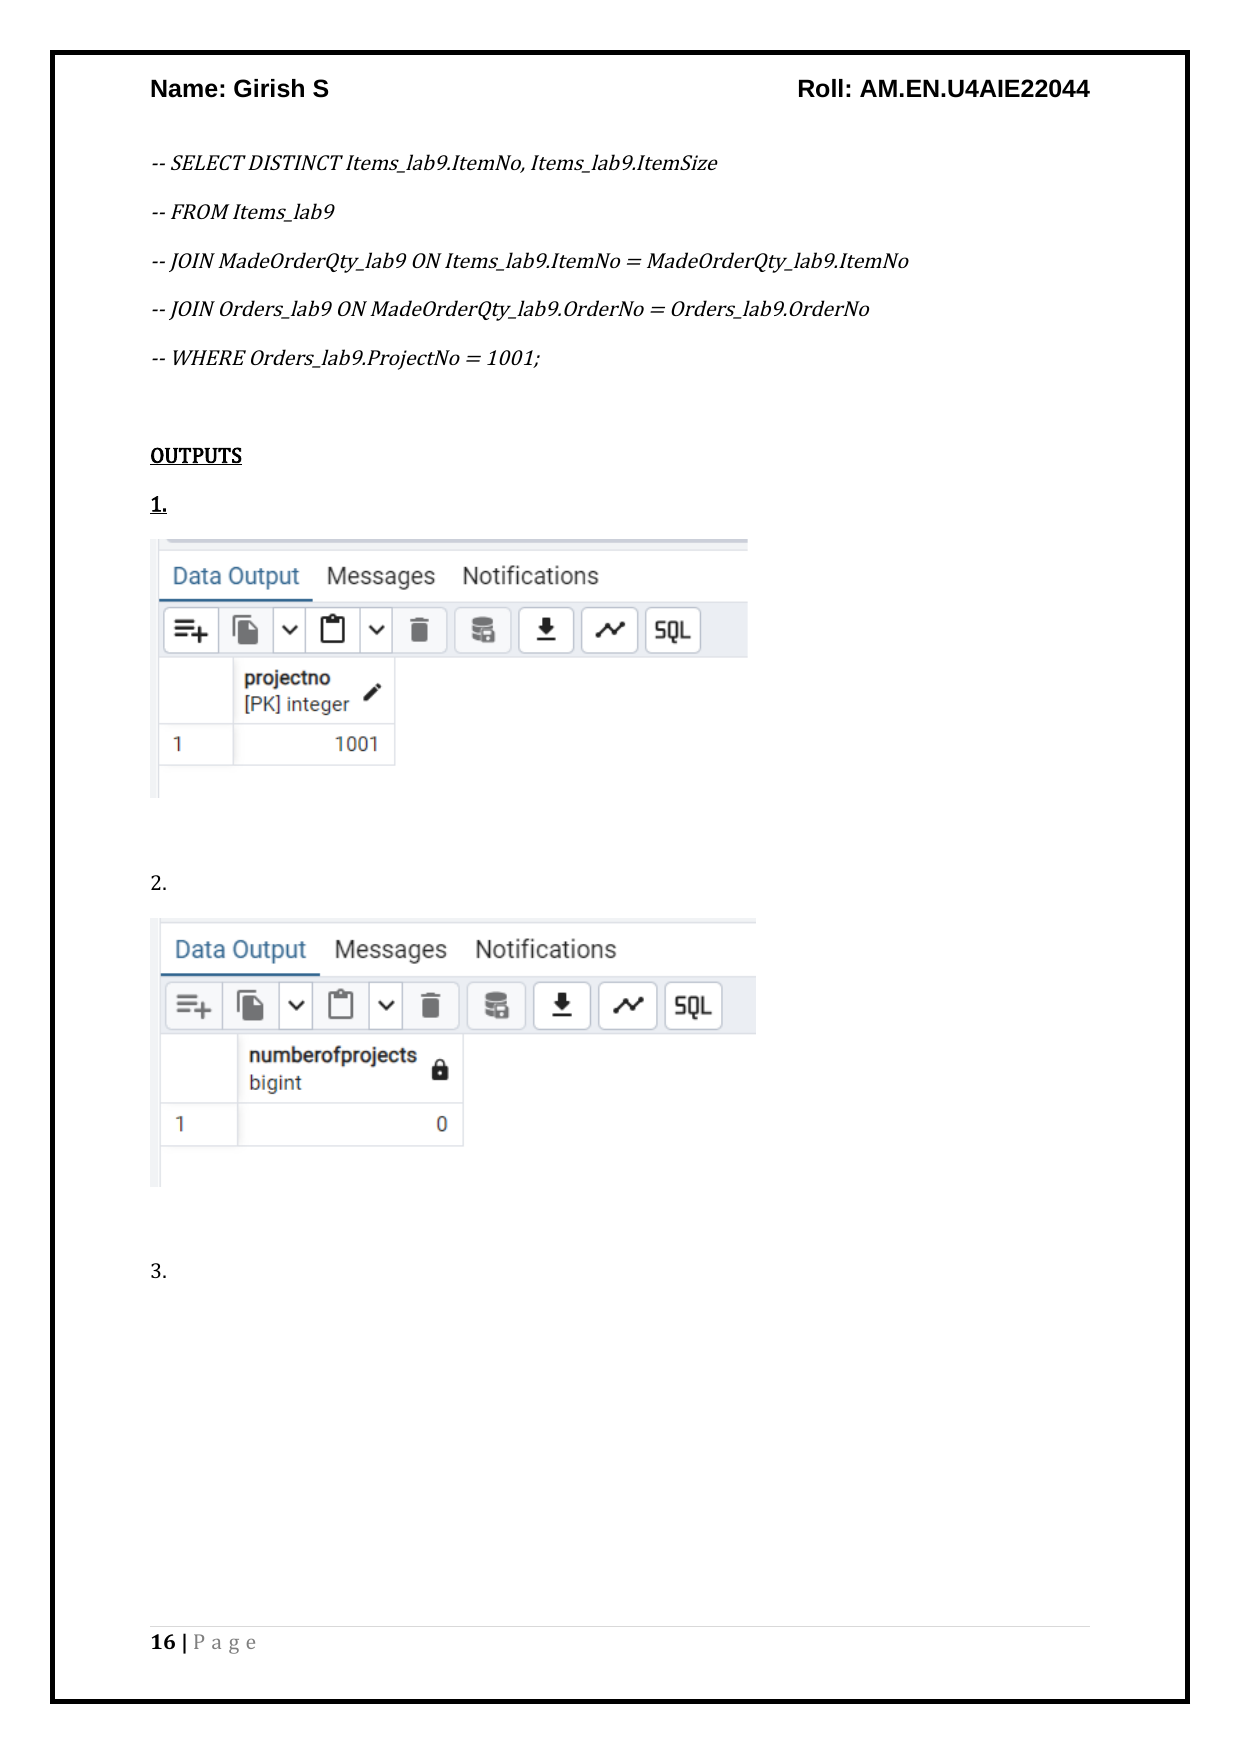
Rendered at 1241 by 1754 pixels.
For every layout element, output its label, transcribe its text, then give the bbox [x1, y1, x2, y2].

text -- WHERE Orders_lab9.ProjectNo = 1001; [150, 344, 1090, 370]
text 3. [150, 1258, 1090, 1284]
text -- FROM Items_lab9 [150, 199, 1090, 224]
picture [150, 539, 748, 798]
text -- SELECT DISTINCT Items_lab9.ItemNo, Items_lab9.ItemSize [150, 150, 1090, 176]
text 2. [150, 869, 1090, 895]
text 1. [150, 491, 1090, 516]
text -- JOIN MadeOrderQty_lab9 ON Items_lab9.ItemNo = MadeOrderQty_lab9.ItemNo [150, 247, 1090, 273]
text -- JOIN Orders_lab9 ON MadeOrderQty_lab9.OrderNo = Orders_lab9.OrderNo [150, 296, 1090, 322]
picture [150, 918, 756, 1187]
text OUTPUTS [150, 442, 1090, 467]
